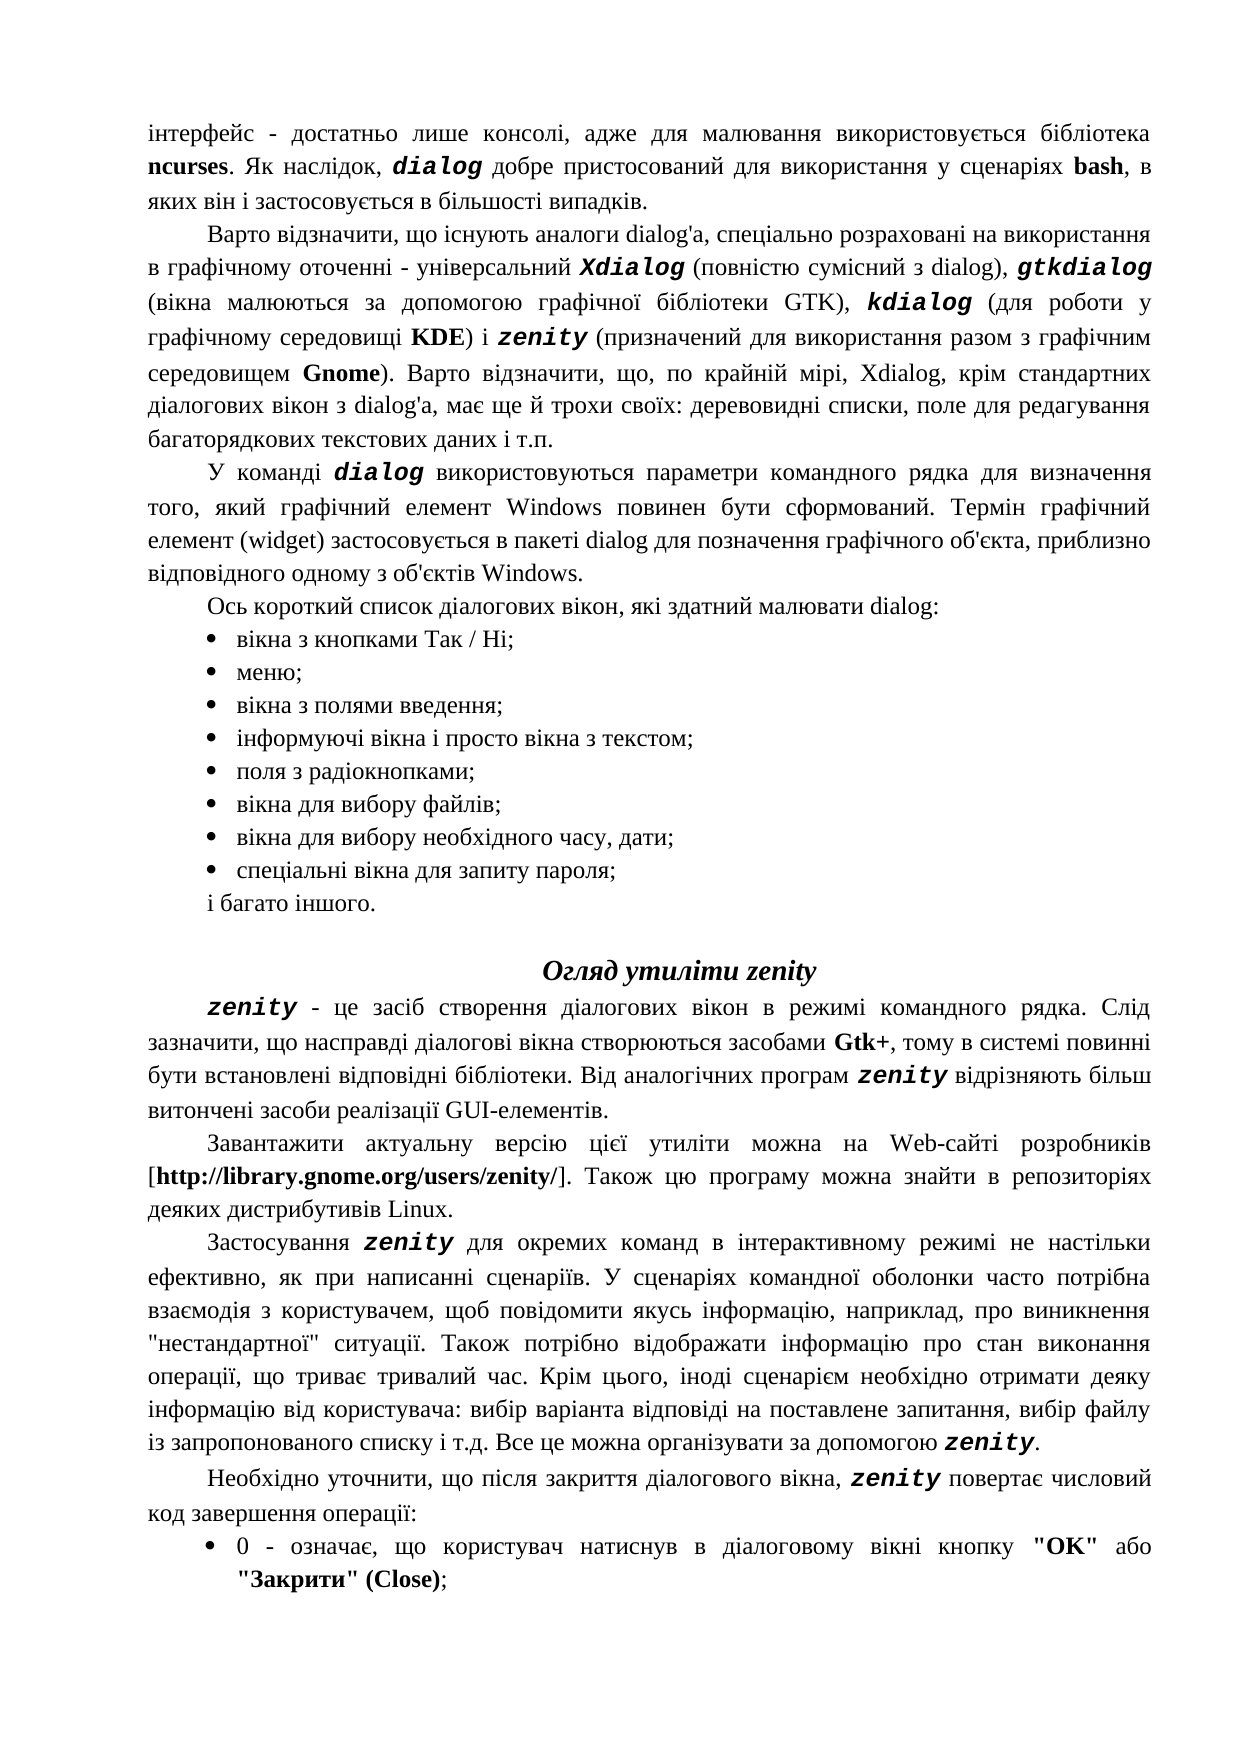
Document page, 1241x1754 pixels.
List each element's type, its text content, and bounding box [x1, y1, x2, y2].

list спеціальні вікна для запиту пароля; [207, 855, 1152, 884]
list інформуючі вікна і просто вікна з текстом; [207, 723, 1152, 752]
text Ось короткий список діалогових вікон, які здатний малювати dialog: [148, 591, 1152, 619]
list вікна з кнопками Так / Ні; [207, 624, 1152, 653]
list поля з радіокнопками; [207, 756, 1152, 785]
text zenity - це засіб створення діалогових вікон в режимі командного рядка. Слід зазначити, що насправді діалогові вікна створюються засобами Gtk+, тому в системі повинні бути встановлені відповідні бібліотеки. Від аналогічних програм zenity відрізняють більш витончені засоби реалізації GUI-елементів. [148, 992, 1152, 1124]
text Варто відзначити, що існують аналоги dialog'а, спеціально розраховані на використання в графічному оточенні - універсальний Xdialog (повністю сумісний з dialog), gtkdialog (вікна малюються за допомогою графічної бібліотеки GTK), kdialog (для роботи у графічному середовищі KDE) і zenity (призначений для використання разом з графічним середовищем Gnome). Варто відзначити, що, по крайній мірі, Xdialog, крім стандартних діалогових вікон з dialog'а, має ще й трохи своїх: деревовидні списки, поле для редагування багаторядкових текстових даних і т.п. [148, 219, 1152, 452]
text Застосування zenity для окремих команд в інтерактивному режимі не настільки ефективно, як при написанні сценаріїв. У сценаріях командної оболонки часто потрібна взаємодія з користувачем, щоб повідомити якусь інформацію, наприклад, про виникнення "нестандартної" ситуації. Також потрібно відображати інформацію про стан виконання операції, що триває тривалий час. Крім цього, іноді сценарієм необхідно отримати деяку інформацію від користувача: вибір варіанта відповіді на поставлене запитання, вибір файлу із запропонованого списку і т.д. Все це можна організувати за допомогою zenity. [148, 1227, 1152, 1458]
text Завантажити актуальну версію цієї утиліти можна на Web-сайті розробників [http://library.gnome.org/users/zenity/]. Також цю програму можна знайти в репозиторіях деяких дистрибутивів Linux. [148, 1128, 1152, 1223]
list вікна з полями введення; [207, 690, 1152, 719]
list вікна для вибору необхідного часу, дати; [207, 822, 1152, 851]
list вікна для вибору файлів; [207, 789, 1152, 818]
text У команді dialog використовуються параметри командного рядка для визначення того, який графічний елемент Windows повинен бути сформований. Термін графічний елемент (widget) застосовується в пакеті dialog для позначення графічного об'єкта, приблизно відповідного одному з об'єктів Windows. [148, 457, 1152, 587]
text Огляд утиліти zenity [148, 953, 1152, 987]
list 0 - означає, що користувач натиснув в діалоговому вікні кнопку "OK" або "Закрити" (Сlose); [206, 1531, 1152, 1593]
text і багато іншого. [148, 888, 1152, 917]
list меню; [207, 657, 1152, 686]
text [148, 118, 1152, 215]
text Необхідно уточнити, що після закриття діалогового вікна, zenity повертає числовий код завершення операції: [148, 1463, 1152, 1527]
